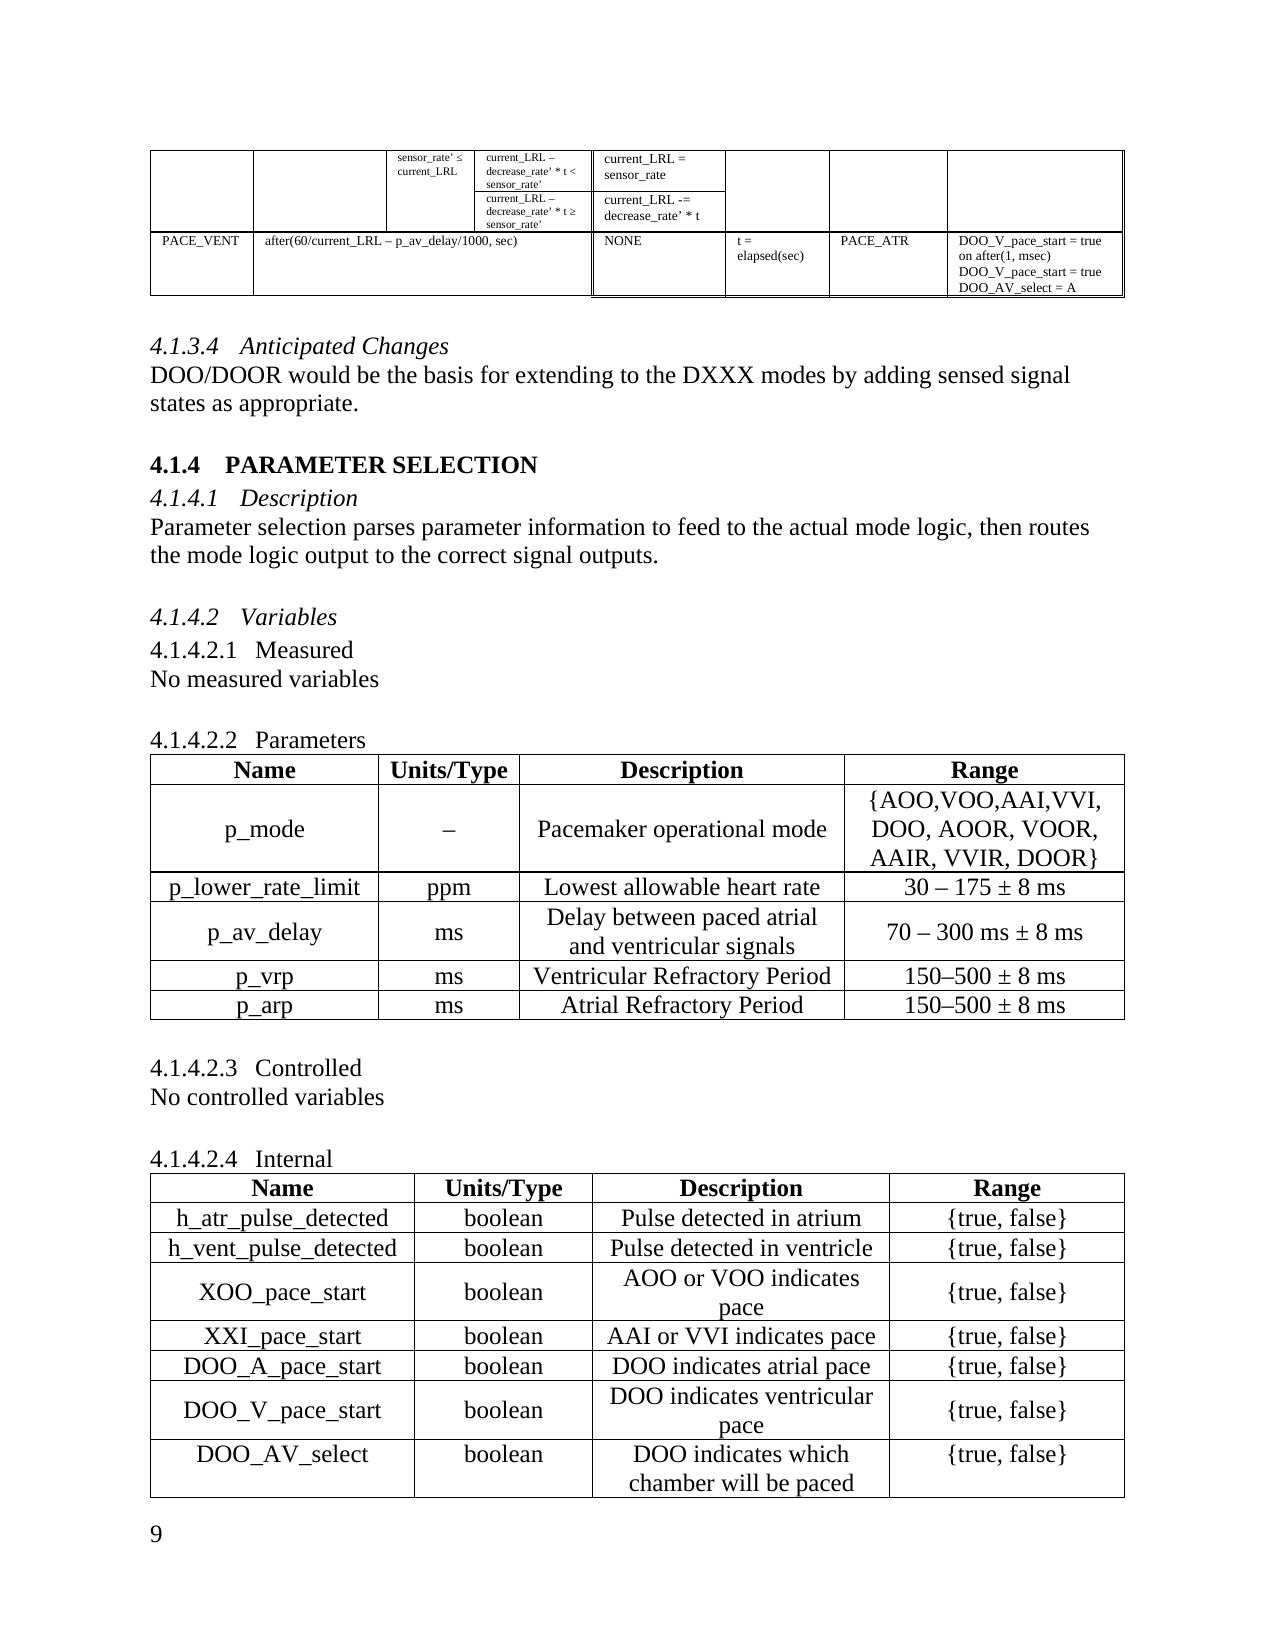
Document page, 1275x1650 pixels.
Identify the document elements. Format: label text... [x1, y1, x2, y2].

table_cell boolean [415, 1321, 592, 1350]
table_cell h_atr_pulse_detected [151, 1203, 414, 1232]
table_header Description [593, 1174, 889, 1202]
table_cell t = elapsed(sec) [726, 233, 829, 295]
text Parameter selection parses parameter information to feed to the actual mode logic, then routes the mode logic output to the correct signal outputs. [150, 512, 1125, 569]
table_cell {AOO,VOO,AAI,VVI, DOO, AOOR, VOOR, AAIR, VVIR, DOOR} [845, 785, 1124, 871]
table_cell {true, false} [890, 1203, 1124, 1232]
table_cell current_LRL – decrease_rate’ * t < sensor_rate’ [475, 151, 591, 191]
table_cell boolean [415, 1381, 592, 1438]
table_cell NONE [594, 233, 725, 295]
subtitle Controlled [150, 1053, 1125, 1082]
table_cell sensor_rate’ ≤ current_LRL [387, 151, 474, 231]
table_cell {true, false} [890, 1440, 1124, 1497]
table_header Name [151, 1174, 414, 1202]
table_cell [593, 1440, 889, 1497]
table_cell – [379, 785, 519, 871]
table_cell boolean [415, 1203, 592, 1232]
table_cell DOO_A_pace_start [151, 1351, 414, 1380]
text No controlled variables [150, 1082, 1125, 1111]
table_cell 150–500 ± 8 ms [845, 991, 1124, 1019]
table_cell 30 – 175 ± 8 ms [845, 873, 1124, 901]
table_cell current_LRL = sensor_rate [594, 151, 725, 191]
table_cell p_arp [151, 991, 378, 1019]
subtitle Anticipated Changes [150, 331, 1125, 360]
table_cell ms [379, 902, 519, 960]
table_cell ms [379, 991, 519, 1019]
table_cell current_LRL – decrease_rate’ * t ≥ sensor_rate’ [475, 192, 591, 231]
table_cell PACE_VENT [151, 233, 253, 295]
table_cell ppm [379, 873, 519, 901]
table_cell {true, false} [890, 1321, 1124, 1350]
table_cell {true, false} [890, 1263, 1124, 1320]
table_cell DOO_AV_select [151, 1440, 414, 1497]
table_cell AOO or VOO indicates pace [593, 1263, 889, 1320]
table_cell Pacemaker operational mode [520, 785, 844, 871]
subtitle Description [150, 483, 1125, 512]
table_cell {true, false} [890, 1351, 1124, 1380]
subtitle Variables [150, 602, 1125, 631]
table_cell after(60/current_LRL – p_av_delay/1000, sec) [254, 233, 591, 295]
table_cell DOO indicates ventricular pace [593, 1381, 889, 1438]
table_cell p_av_delay [151, 902, 378, 960]
table_cell boolean [415, 1440, 592, 1497]
table_cell boolean [415, 1233, 592, 1262]
table_cell ms [379, 961, 519, 989]
subtitle Parameters [150, 726, 1125, 754]
table_cell Pulse detected in atrium [593, 1203, 889, 1232]
table_cell Lowest allowable heart rate [520, 873, 844, 901]
table_cell p_mode [151, 785, 378, 871]
table_cell boolean [415, 1263, 592, 1320]
table_cell AAI or VVI indicates pace [593, 1321, 889, 1350]
table_header Units/Type [379, 755, 519, 784]
table_cell 70 – 300 ms ± 8 ms [845, 902, 1124, 960]
table_cell DOO_V_pace_start = true on after(1, msec) DOO_V_pace_start = true DOO_AV_select = A [948, 233, 1122, 295]
table_header Range [845, 755, 1124, 784]
table_cell p_vrp [151, 961, 378, 989]
table_cell DOO indicates atrial pace [593, 1351, 889, 1380]
table_cell Atrial Refractory Period [520, 991, 844, 1019]
table_header Name [151, 755, 378, 784]
table_cell {true, false} [890, 1233, 1124, 1262]
table_cell {true, false} [890, 1381, 1124, 1438]
subtitle Measured [150, 635, 1125, 664]
table_cell h_vent_pulse_detected [151, 1233, 414, 1262]
table_cell p_lower_rate_limit [151, 873, 378, 901]
table_header Units/Type [415, 1174, 592, 1202]
table_header Range [890, 1174, 1124, 1202]
subtitle PARAMETER SELECTION [150, 450, 1125, 479]
table_cell 150–500 ± 8 ms [845, 961, 1124, 989]
table_cell Pulse detected in ventricle [593, 1233, 889, 1262]
table_cell current_LRL -= decrease_rate’ * t [594, 192, 725, 231]
table_cell PACE_ATR [830, 233, 947, 295]
text DOO/DOOR would be the basis for extending to the DXXX modes by adding sensed signal states as appropriate. [150, 360, 1125, 417]
table_cell Ventricular Refractory Period [520, 961, 844, 989]
table_cell boolean [415, 1351, 592, 1380]
table_cell XXI_pace_start [151, 1321, 414, 1350]
subtitle Internal [150, 1144, 1125, 1172]
table_cell Delay between paced atrial and ventricular signals [520, 902, 844, 960]
table_cell XOO_pace_start [151, 1263, 414, 1320]
table_cell DOO_V_pace_start [151, 1381, 414, 1438]
text No measured variables [150, 664, 1125, 693]
table_header Description [520, 755, 844, 784]
